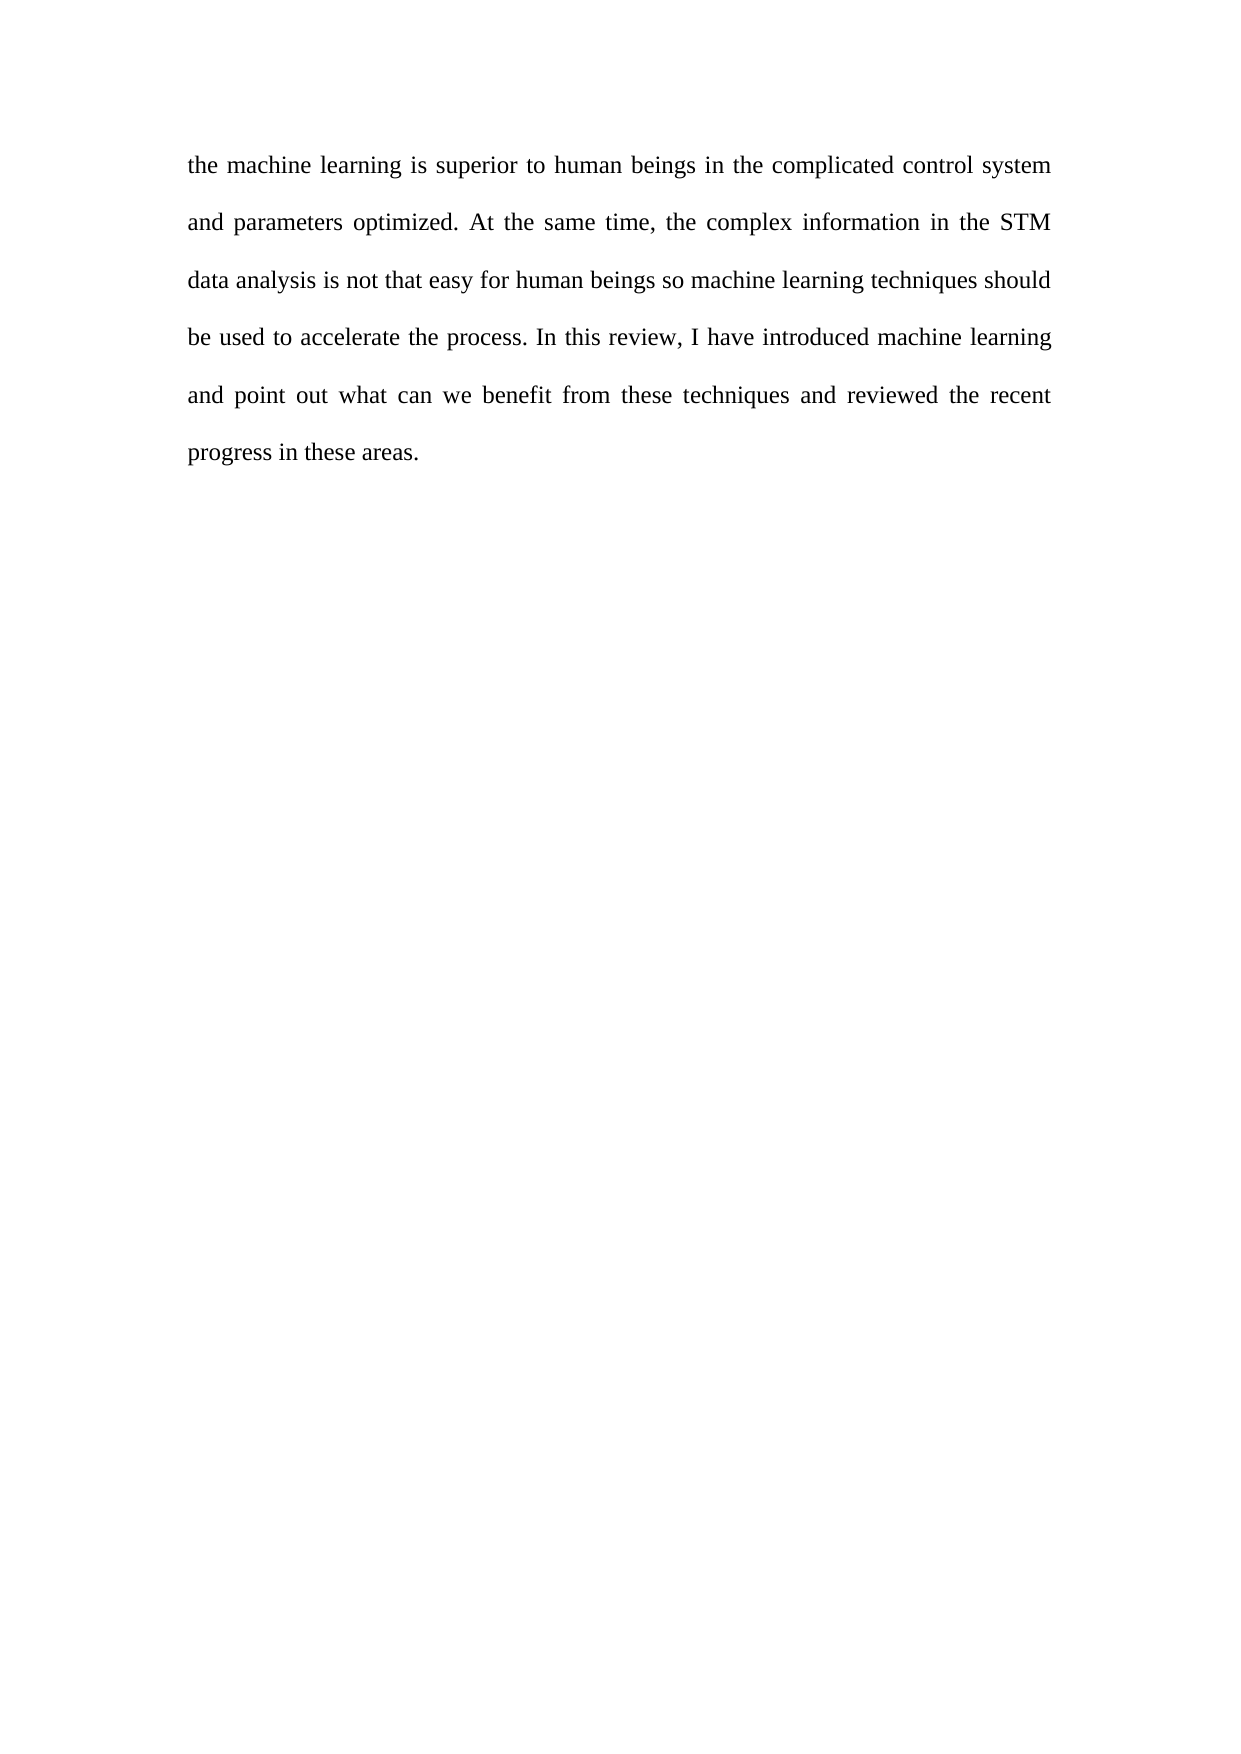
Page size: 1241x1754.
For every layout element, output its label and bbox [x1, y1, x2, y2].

text [187, 150, 1053, 466]
